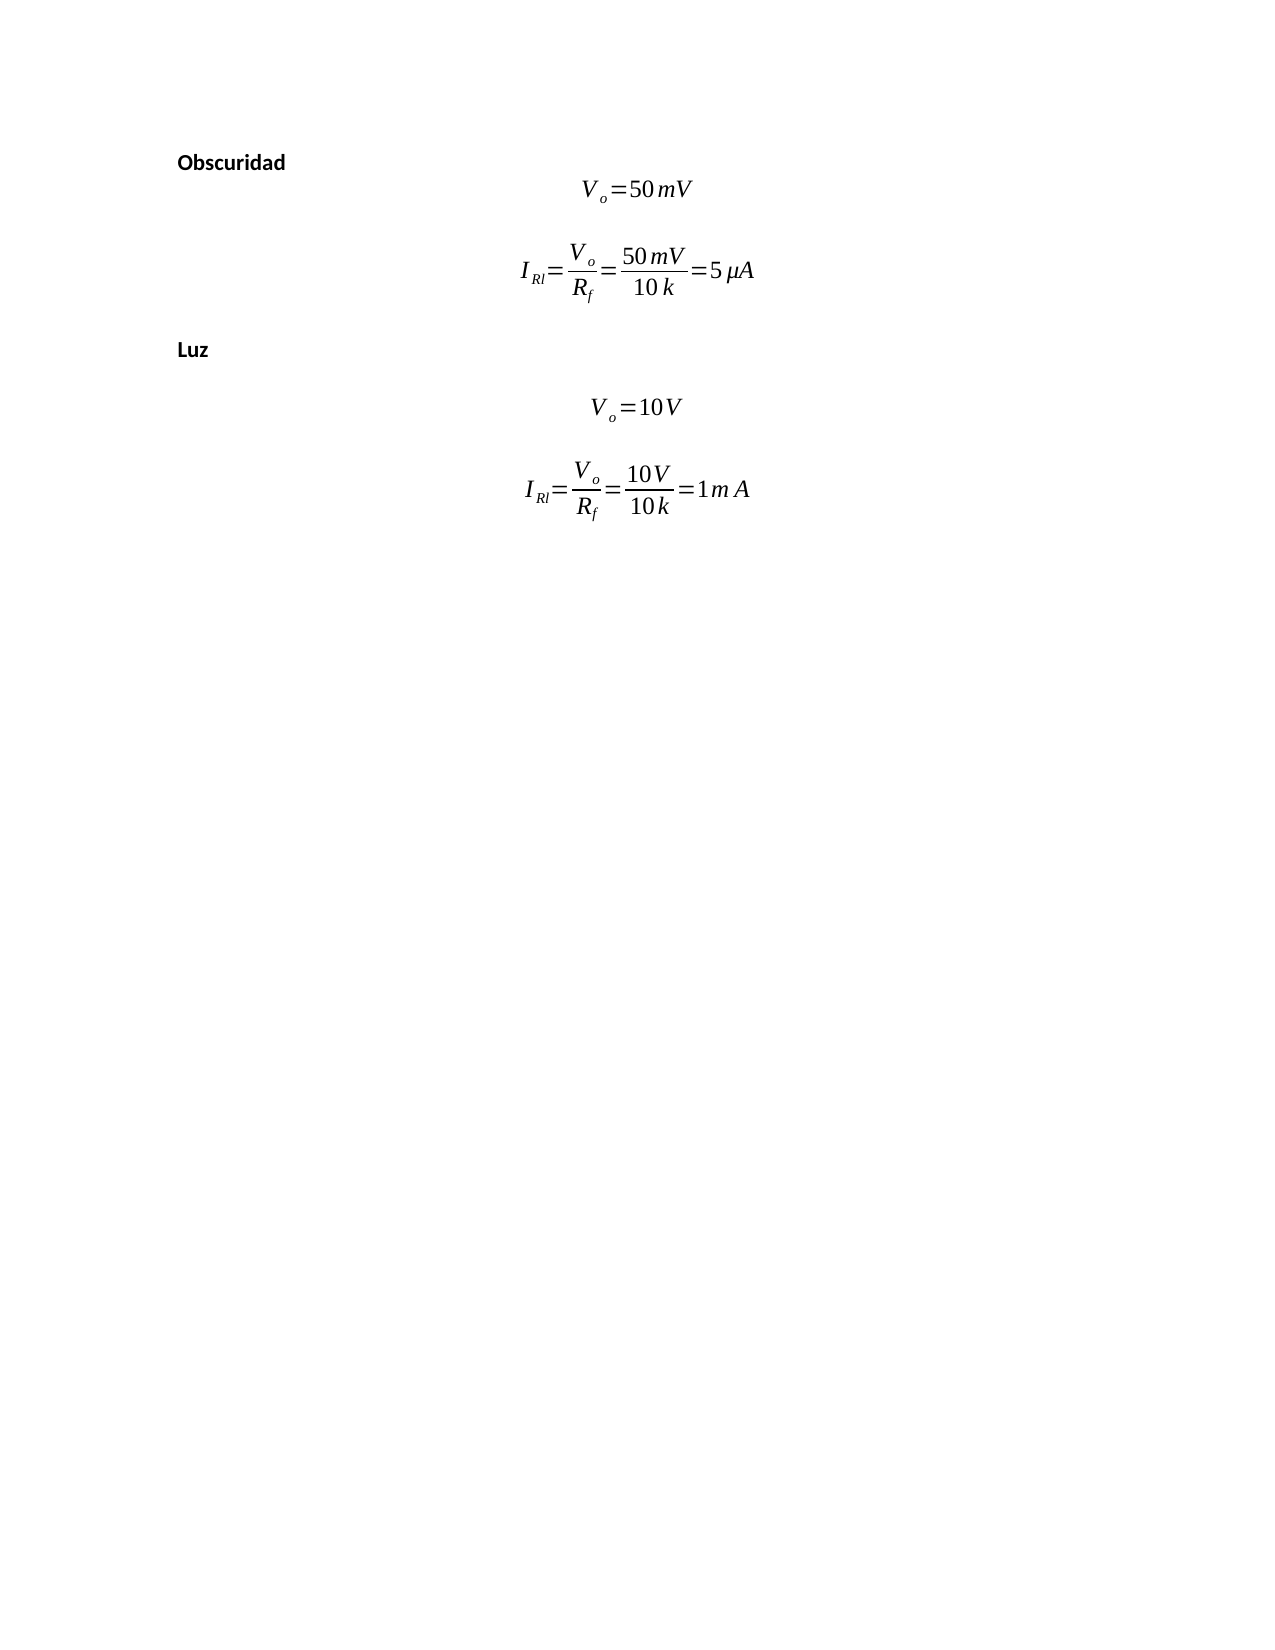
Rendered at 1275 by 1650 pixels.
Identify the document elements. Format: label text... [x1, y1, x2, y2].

text Obscuridad [177, 148, 1098, 176]
text Luz [177, 335, 1098, 363]
